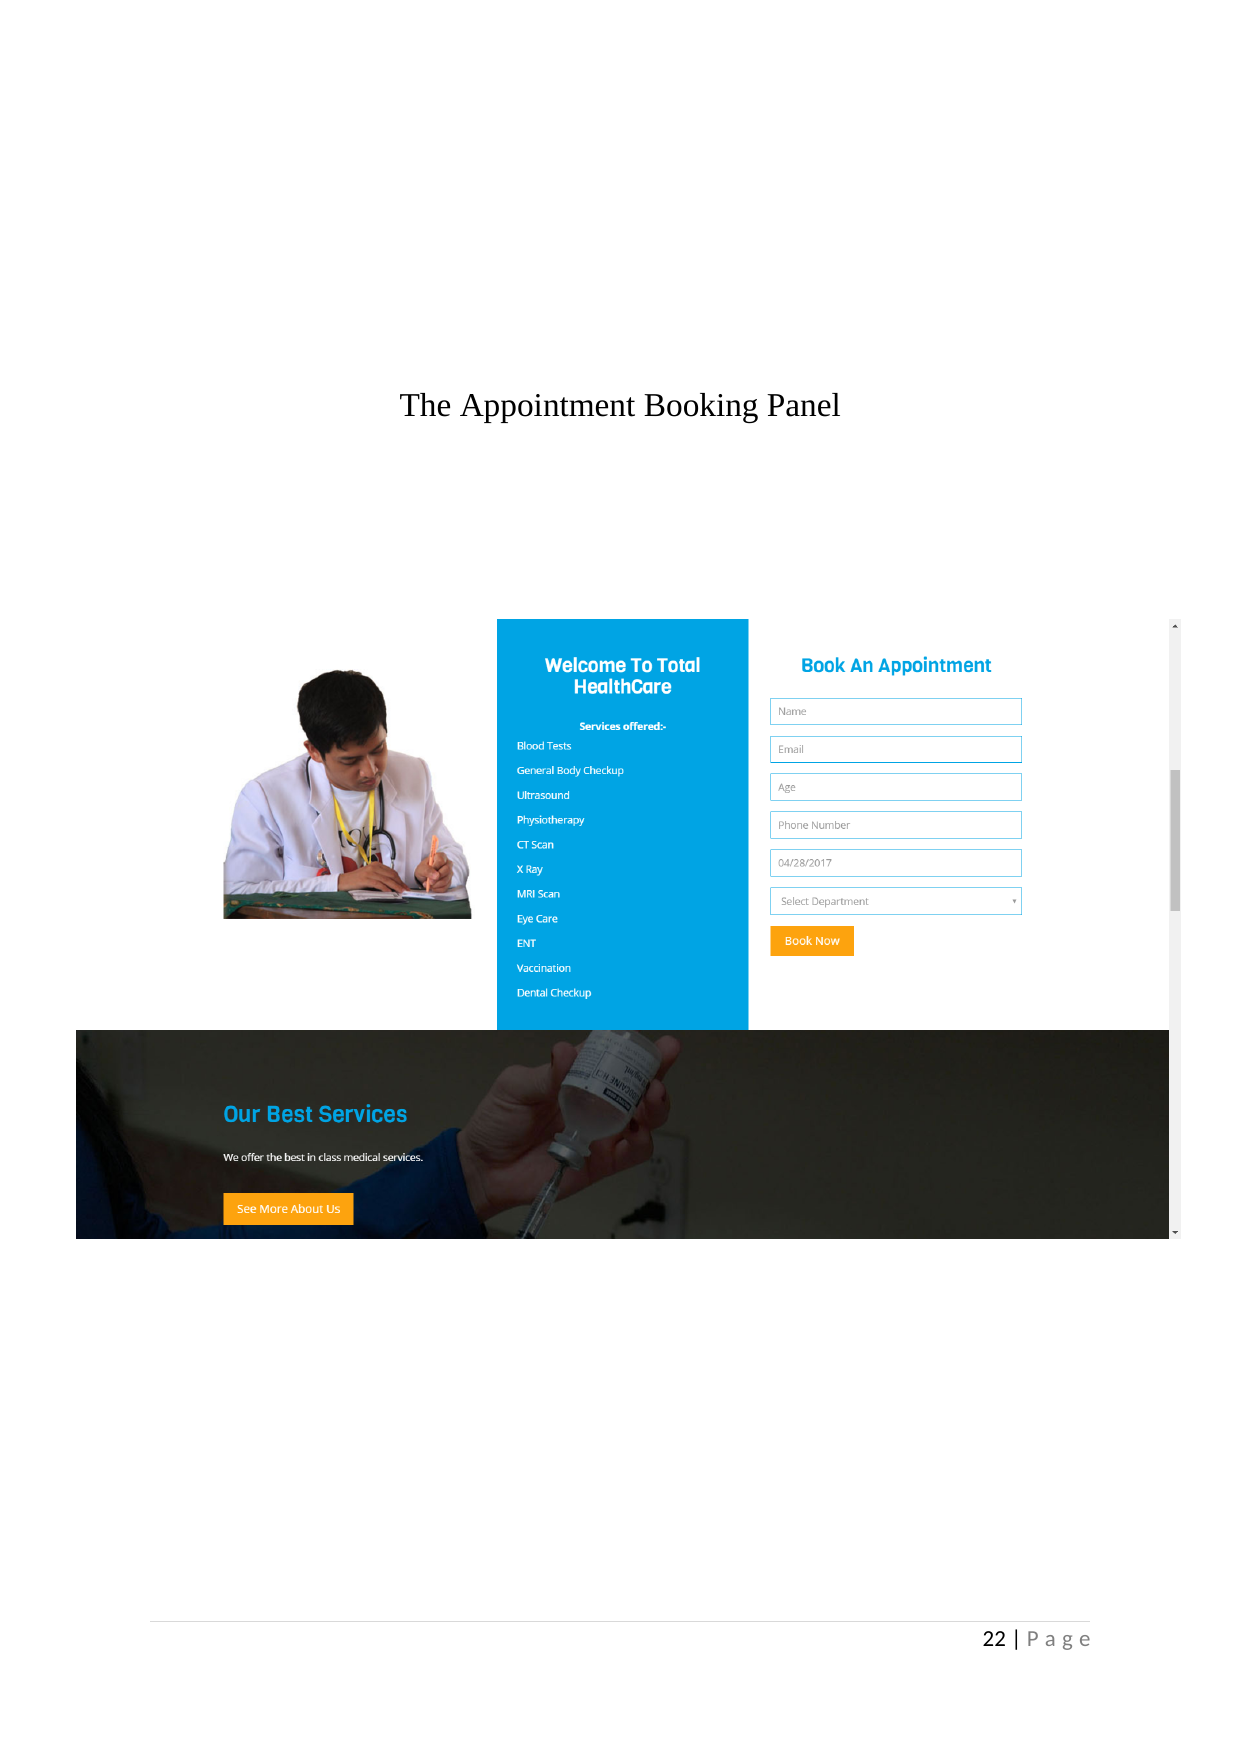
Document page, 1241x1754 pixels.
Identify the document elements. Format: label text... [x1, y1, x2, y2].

picture [662, 683, 671, 693]
picture [579, 661, 587, 671]
picture [669, 661, 676, 671]
picture [631, 659, 641, 671]
picture [686, 661, 694, 671]
picture [76, 619, 1181, 1239]
picture [583, 725, 593, 729]
picture [563, 658, 576, 671]
picture [546, 659, 561, 671]
text The Appointment Booking Panel [150, 385, 1090, 423]
picture [655, 683, 660, 693]
picture [617, 661, 625, 671]
picture [585, 661, 597, 672]
picture [588, 683, 607, 693]
picture [626, 680, 652, 693]
picture [628, 723, 637, 728]
picture [615, 681, 619, 693]
picture [643, 661, 652, 671]
picture [680, 660, 684, 671]
picture [658, 659, 667, 671]
picture [575, 680, 585, 693]
picture [600, 661, 614, 671]
